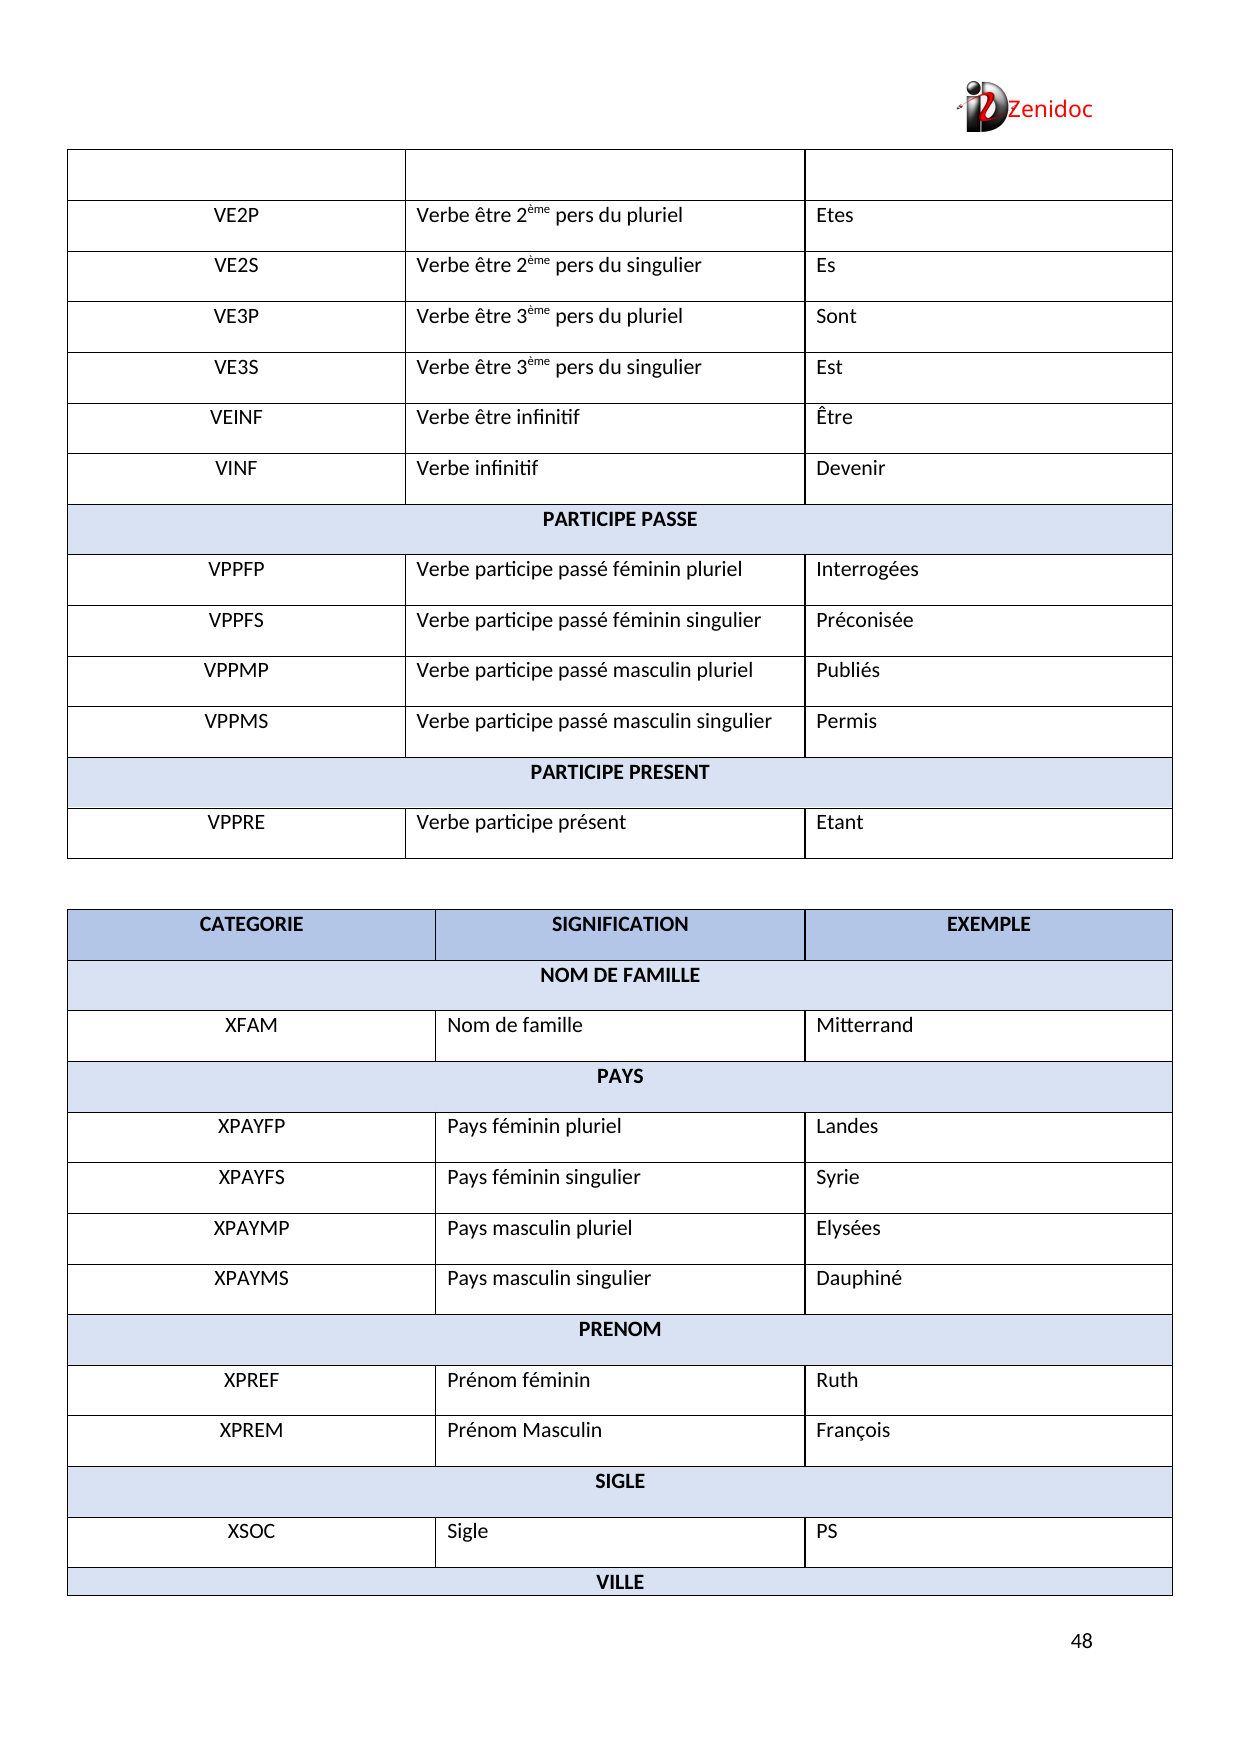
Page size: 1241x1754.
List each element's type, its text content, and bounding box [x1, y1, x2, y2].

table_cell XPREF [68, 1366, 435, 1415]
table_cell VINF [68, 454, 405, 504]
table_cell Préconisée [806, 606, 1172, 656]
table_cell Verbe participe présent [406, 809, 804, 858]
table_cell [406, 150, 804, 200]
table_cell Suis [806, 150, 1172, 200]
table_cell Publiés [806, 657, 1172, 706]
table_cell Prénom féminin [436, 1366, 804, 1415]
table_cell Est [806, 353, 1172, 402]
table_cell Pays masculin pluriel [436, 1214, 804, 1263]
table_cell VILLE [68, 1568, 1172, 1595]
table_cell XPAYMS [68, 1265, 435, 1314]
table_cell NOM DE FAMILLE [68, 961, 1172, 1010]
table_cell Pays féminin pluriel [436, 1113, 804, 1162]
table_cell Elysées [806, 1214, 1172, 1263]
picture [1011, 104, 1018, 115]
table_cell VEINF [68, 404, 405, 453]
table_cell Devenir [806, 454, 1172, 504]
table_cell Etes [806, 201, 1172, 251]
table_cell PRENOM [68, 1315, 1172, 1365]
table_cell Sont [806, 302, 1172, 352]
table_header SIGNIFICATION [436, 910, 804, 960]
table_cell VPPFP [68, 555, 405, 605]
table_cell Sigle [436, 1518, 804, 1567]
table_cell VPPRE [68, 809, 405, 858]
table_cell Verbe être 3ème pers du pluriel [406, 302, 804, 352]
table_cell VE3P [68, 302, 405, 352]
table_cell XPREM [68, 1416, 435, 1466]
table_cell François [806, 1416, 1172, 1466]
table_cell Pays masculin singulier [436, 1265, 804, 1314]
picture [956, 81, 1018, 132]
table_cell Verbe infinitif [406, 454, 804, 504]
table_cell XFAM [68, 1011, 435, 1061]
table_cell Dauphiné [806, 1265, 1172, 1314]
table_cell XSOC [68, 1518, 435, 1567]
table_cell SIGLE [68, 1467, 1172, 1517]
table_cell XPAYFP [68, 1113, 435, 1162]
table_cell Verbe être 2ème pers du singulier [406, 252, 804, 301]
table_cell Pays féminin singulier [436, 1163, 804, 1213]
table_cell Permis [806, 707, 1172, 757]
table_cell Verbe être 2ème pers du pluriel [406, 201, 804, 251]
table_cell Verbe participe passé masculin pluriel [406, 657, 804, 706]
table_cell Ruth [806, 1366, 1172, 1415]
table_cell VE1S [68, 150, 405, 200]
table_cell PAYS [68, 1062, 1172, 1112]
table_cell VE2S [68, 252, 405, 301]
table_cell Verbe être 3ème pers du singulier [406, 353, 804, 402]
table_cell VPPMS [68, 707, 405, 757]
table_cell Verbe participe passé féminin pluriel [406, 555, 804, 605]
table_cell PS [806, 1518, 1172, 1567]
table_header CATEGORIE [68, 910, 435, 960]
table_cell Landes [806, 1113, 1172, 1162]
table_cell Prénom Masculin [436, 1416, 804, 1466]
table_cell Verbe participe passé féminin singulier [406, 606, 804, 656]
table_cell Interrogées [806, 555, 1172, 605]
table_cell XPAYFS [68, 1163, 435, 1213]
table_cell Verbe être infinitif [406, 404, 804, 453]
table_header EXEMPLE [806, 910, 1172, 960]
table_cell Être [806, 404, 1172, 453]
table_cell PARTICIPE PRESENT [68, 758, 1172, 807]
table_cell VE2P [68, 201, 405, 251]
table_cell VPPMP [68, 657, 405, 706]
table_cell XPAYMP [68, 1214, 435, 1263]
table_cell Syrie [806, 1163, 1172, 1213]
table_cell VPPFS [68, 606, 405, 656]
table_cell Nom de famille [436, 1011, 804, 1061]
table_cell Etant [806, 809, 1172, 858]
table_cell Mitterrand [806, 1011, 1172, 1061]
table_cell Verbe participe passé masculin singulier [406, 707, 804, 757]
table_cell PARTICIPE PASSE [68, 505, 1172, 554]
table_cell VE3S [68, 353, 405, 402]
table_cell Es [806, 252, 1172, 301]
